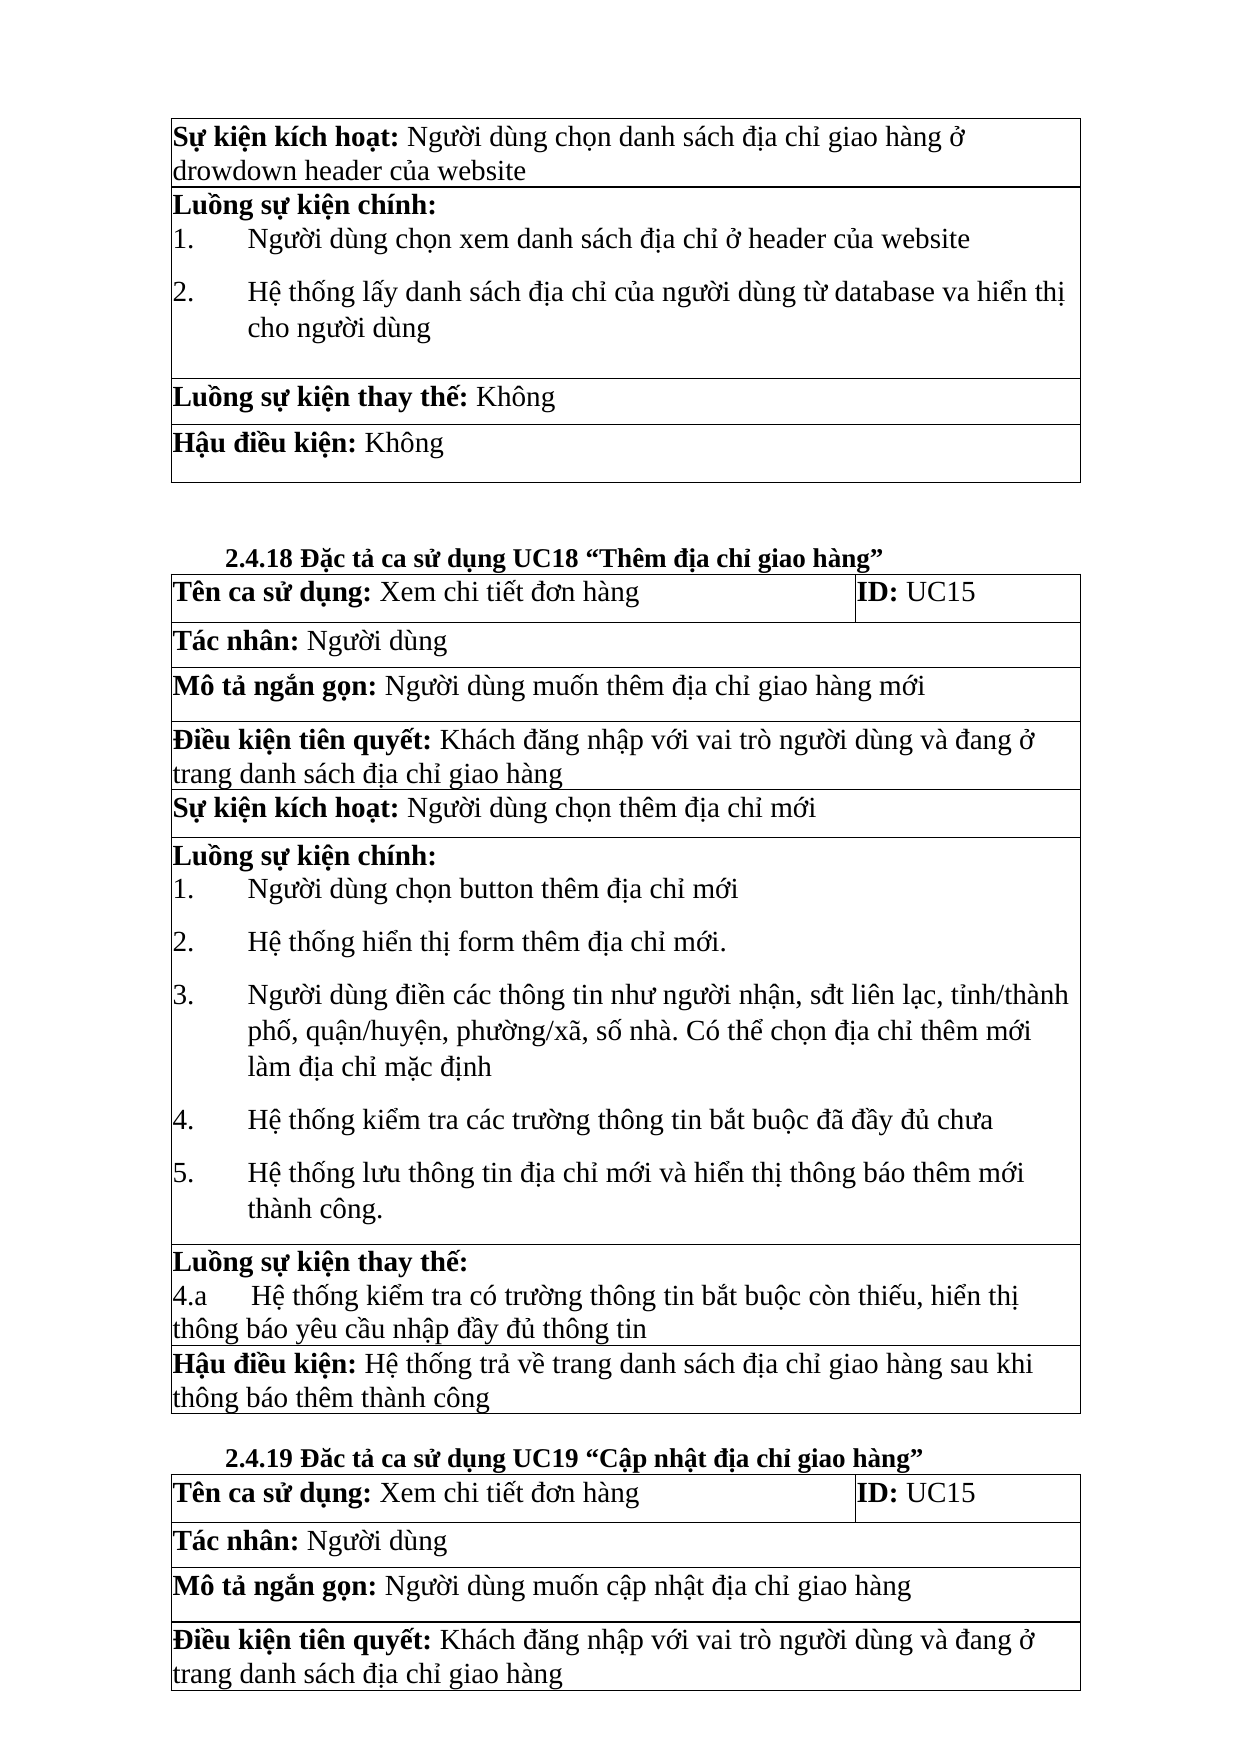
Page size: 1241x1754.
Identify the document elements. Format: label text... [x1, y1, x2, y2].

table_cell Luồng sự kiện chính: Người dùng chọn xem danh sách địa chỉ ở header của website Hệ thống lấy danh sách địa chỉ của người dùng từ database va hiển thị cho người dùng [172, 188, 1080, 378]
table_header ID: UC15 [856, 1475, 1080, 1522]
table_header ID: UC15 [856, 575, 1080, 622]
subtitle 2.4.18 Đặc tả ca sử dụng UC18 “Thêm địa chỉ giao hàng” [225, 542, 1094, 573]
table_header Tên ca sử dụng: Xem chi tiết đơn hàng [172, 1475, 855, 1522]
table_cell Hậu điều kiện: Không [172, 425, 1080, 482]
table_cell Điều kiện tiên quyết: Khách đăng nhập với vai trò người dùng và đang ở trang danh sách địa chỉ giao hàng [172, 1623, 1080, 1689]
table_header Tên ca sử dụng: Xem chi tiết đơn hàng [172, 575, 855, 622]
table_cell Luồng sự kiện thay thế: 4.a Hệ thống kiểm tra có trường thông tin bắt buộc còn thiếu, hiển thị thông báo yêu cầu nhập đầy đủ thông tin [172, 1245, 1080, 1345]
table_cell Sự kiện kích hoạt: Người dùng chọn thêm địa chỉ mới [172, 790, 1080, 837]
table_cell Mô tả ngắn gọn: Người dùng muốn cập nhật địa chỉ giao hàng [172, 1568, 1080, 1621]
table_cell Điều kiện tiên quyết: Khách đăng nhập với vai trò người dùng và đang ở trang danh sách địa chỉ giao hàng [172, 722, 1080, 789]
subtitle 2.4.19 Đăc tả ca sử dụng UC19 “Cập nhật địa chỉ giao hàng” [225, 1442, 1094, 1474]
table_cell Tác nhân: Người dùng [172, 623, 1080, 667]
table_cell Mô tả ngắn gọn: Người dùng muốn thêm địa chỉ giao hàng mới [172, 668, 1080, 721]
table_cell Sự kiện kích hoạt: Người dùng chọn danh sách địa chỉ giao hàng ở drowdown header của website [172, 119, 1080, 186]
table_cell Luồng sự kiện thay thế: Không [172, 379, 1080, 424]
table_cell Luồng sự kiện chính: Người dùng chọn button thêm địa chỉ mới Hệ thống hiển thị form thêm địa chỉ mới. Người dùng điền các thông tin như người nhận, sđt liên lạc, tỉnh/thành phố, quận/huyện, phường/xã, số nhà. Có thể chọn địa chỉ thêm mới làm địa chỉ mặc định Hệ thống kiểm tra các trường thông tin bắt buộc đã đầy đủ chưa Hệ thống lưu thông tin địa chỉ mới và hiển thị thông báo thêm mới thành công. [172, 838, 1080, 1243]
table_cell Tác nhân: Người dùng [172, 1523, 1080, 1567]
table_cell Hậu điều kiện: Hệ thống trả về trang danh sách địa chỉ giao hàng sau khi thông báo thêm thành công [172, 1346, 1080, 1413]
